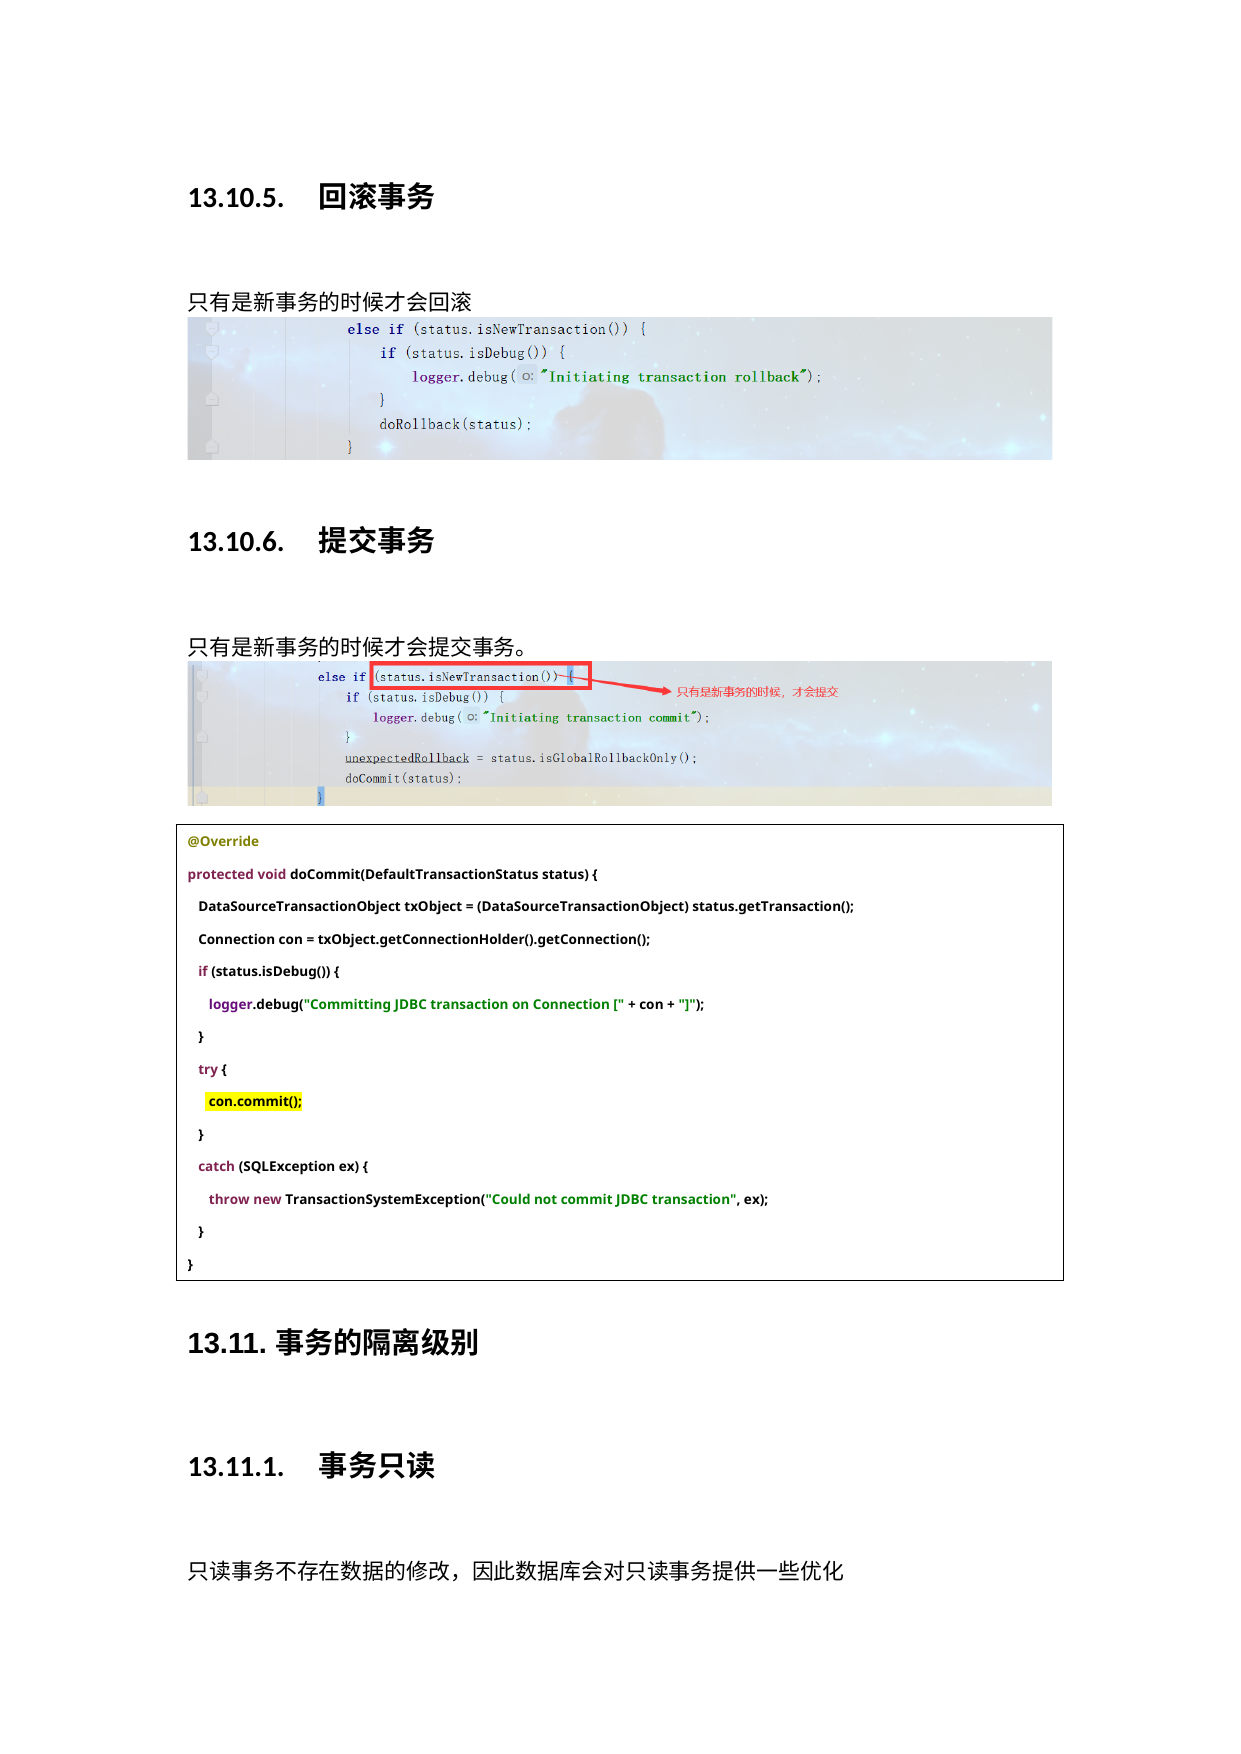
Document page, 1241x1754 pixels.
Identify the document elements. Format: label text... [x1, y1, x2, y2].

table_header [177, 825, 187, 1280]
text 只有是新事务的时候才会提交事务。 [187, 629, 1053, 662]
subtitle 事务只读 [187, 1431, 1053, 1496]
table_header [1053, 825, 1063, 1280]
subtitle 提交事务 [187, 507, 1053, 572]
text 只读事务不存在数据的修改，因此数据库会对只读事务提供一些优化 [187, 1553, 1053, 1586]
subtitle 事务的隔离级别 [187, 1308, 1053, 1373]
text 只有是新事务的时候才会回滚 [187, 284, 1053, 317]
picture [187, 661, 1052, 806]
subtitle 回滚事务 [187, 162, 1053, 227]
picture [187, 317, 1053, 460]
